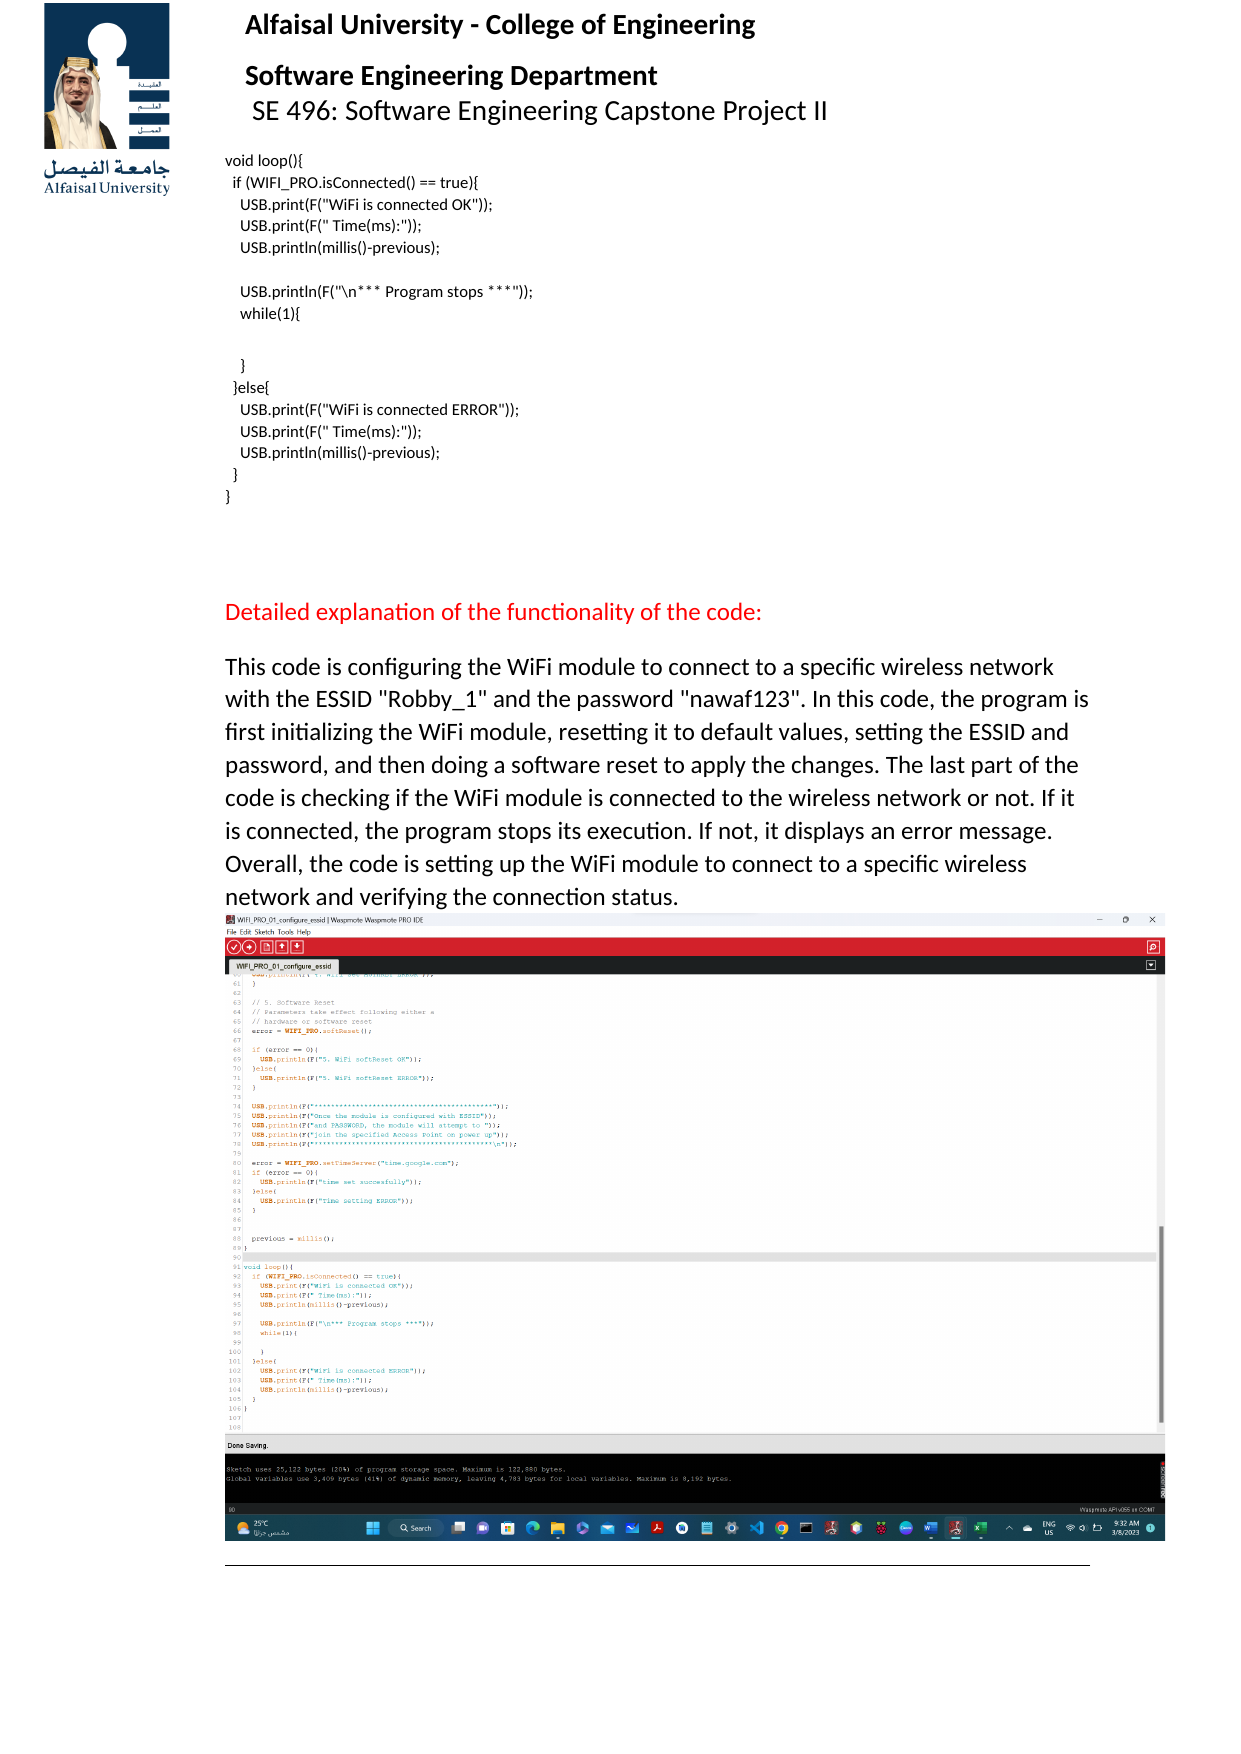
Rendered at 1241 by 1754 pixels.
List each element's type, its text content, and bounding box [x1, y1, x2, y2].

list } [225, 464, 1090, 485]
list } [225, 486, 1090, 507]
list void loop(){ [225, 150, 1090, 170]
list USB.println(F("\n*** Program stops ***")); [225, 281, 1090, 302]
list Detailed explanation of the functionality of the code: [225, 596, 1090, 626]
list if (WIFI_PRO.isConnected() == true){ [225, 172, 1090, 192]
list USB.print(F(" Time(ms):")); [225, 216, 1090, 236]
list USB.println(millis()-previous); [225, 443, 1090, 463]
list USB.println(millis()-previous); [225, 237, 1090, 258]
list while(1){ [225, 303, 1090, 323]
list USB.print(F(" Time(ms):")); [225, 421, 1090, 441]
list }else{ [225, 377, 1090, 397]
list USB.print(F("WiFi is connected OK")); [225, 194, 1090, 214]
picture [44, 3, 170, 196]
picture [225, 913, 1166, 1541]
list USB.print(F("WiFi is connected ERROR")); [225, 399, 1090, 419]
list } [225, 355, 1090, 376]
list This code is configuring the WiFi module to connect to a specific wireless network with the ESSID "Robby_1" and the password "nawaf123". In this code, the program is first initializing the WiFi module, resetting it to default values, setting the ESSID and password, and then doing a software reset to apply the changes. The last part of the code is checking if the WiFi module is connected to the wireless network or not. If it is connected, the program stops its execution. If not, it displays an error message. Overall, the code is setting up the WiFi module to connect to a specific wireless network and verifying the connection status. [225, 651, 1090, 912]
